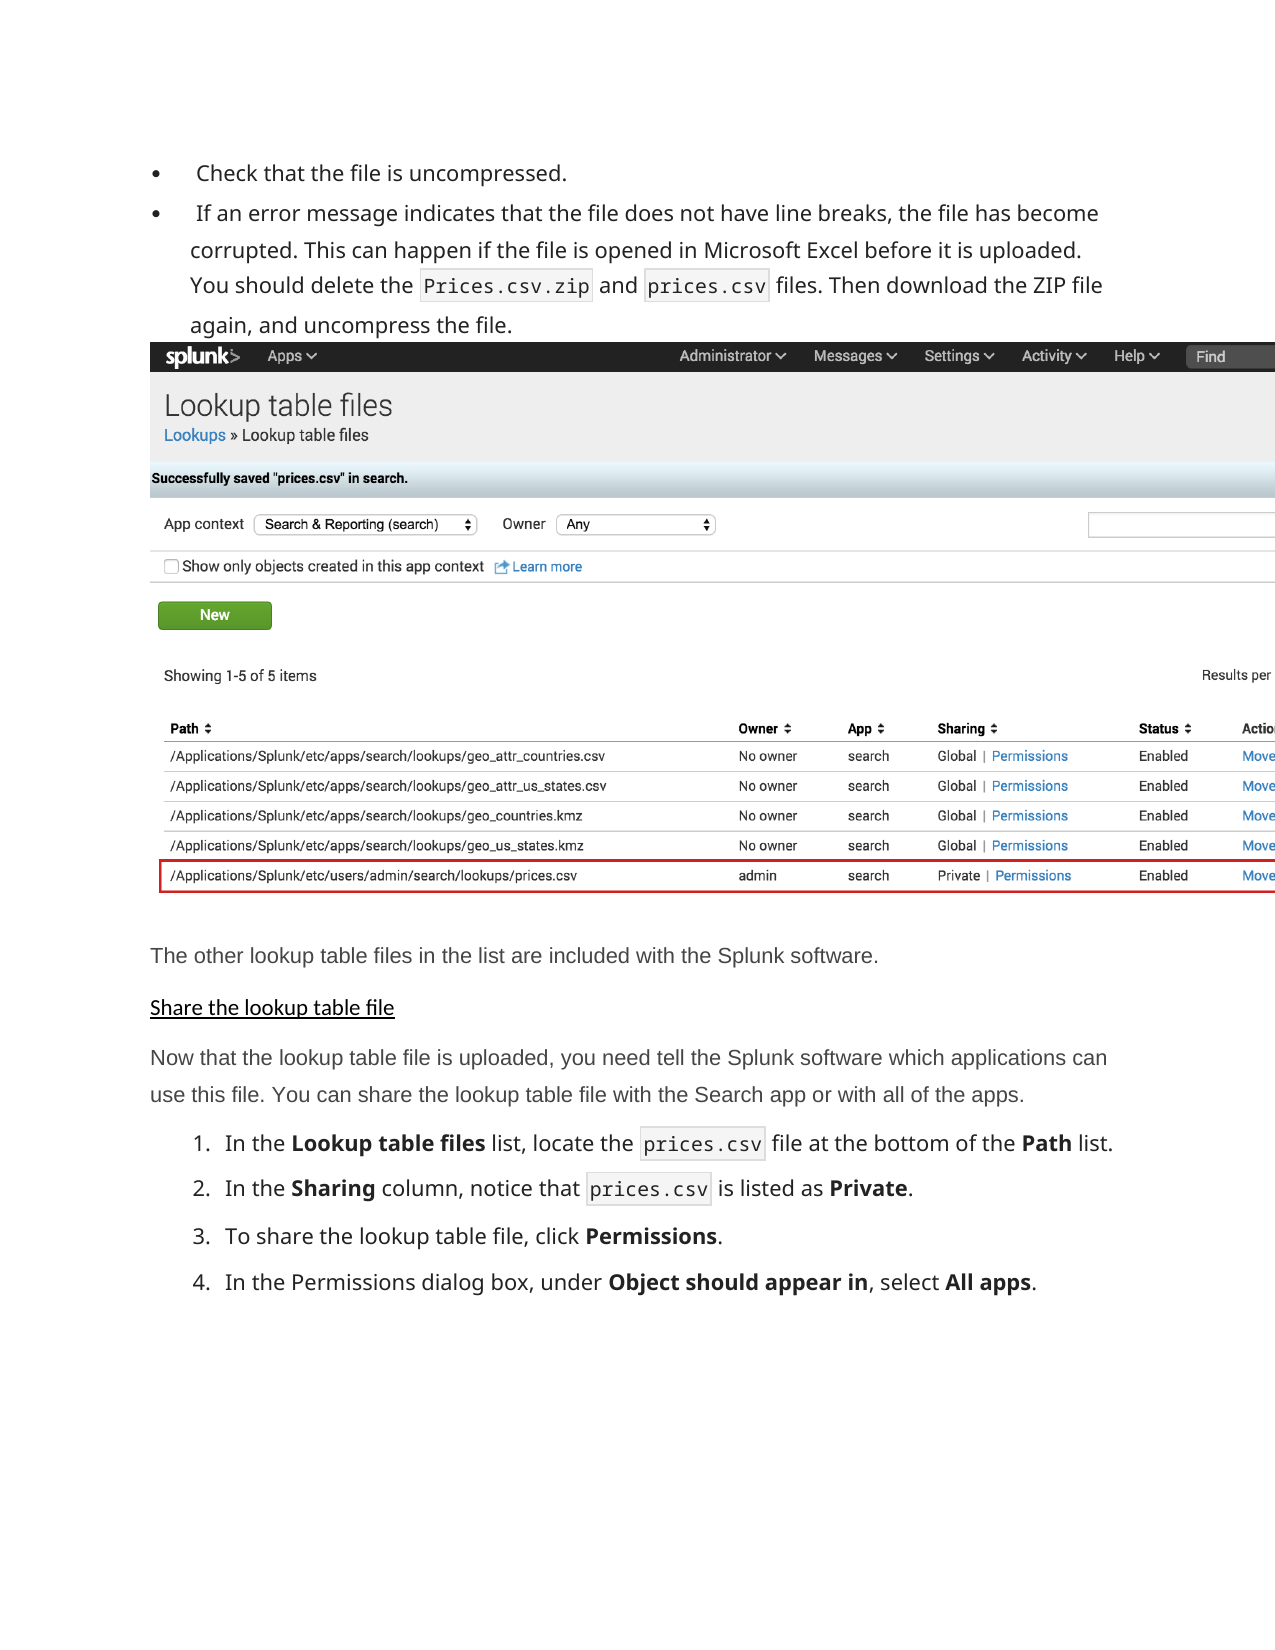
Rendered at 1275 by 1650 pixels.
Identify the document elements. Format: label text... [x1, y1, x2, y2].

list In the Sharing column, notice that prices.csv is listed as Private. [192, 1168, 1125, 1206]
picture [150, 342, 1275, 915]
text Share the lookup table file [150, 983, 1125, 1021]
list In the Lookup table files list, locate the prices.csv file at the bottom of the Path list. [192, 1123, 1125, 1161]
list If an error message indicates that the file does not have line breaks, the file has become corrupted. This can happen if the file is opened in Microsoft Excel before it is uploaded. You should delete the Prices.csv.zip and prices.csv files. Then download the ZIP file again, and uncompress the file. [152, 190, 1125, 340]
text Now that the lookup table file is uploaded, you need tell the Splunk software which applications can use this file. You can share the lookup table file with the Search app or with all of the apps. [150, 1032, 1125, 1107]
text The other lookup table files in the list are included with the Splunk software. [150, 930, 1125, 968]
list To share the lookup table file, click Permissions. [192, 1214, 1125, 1251]
list In the Permissions dialog box, under Object should appear in, select All apps. [192, 1259, 1125, 1296]
list Check that the file is uncompressed. [152, 150, 1125, 187]
